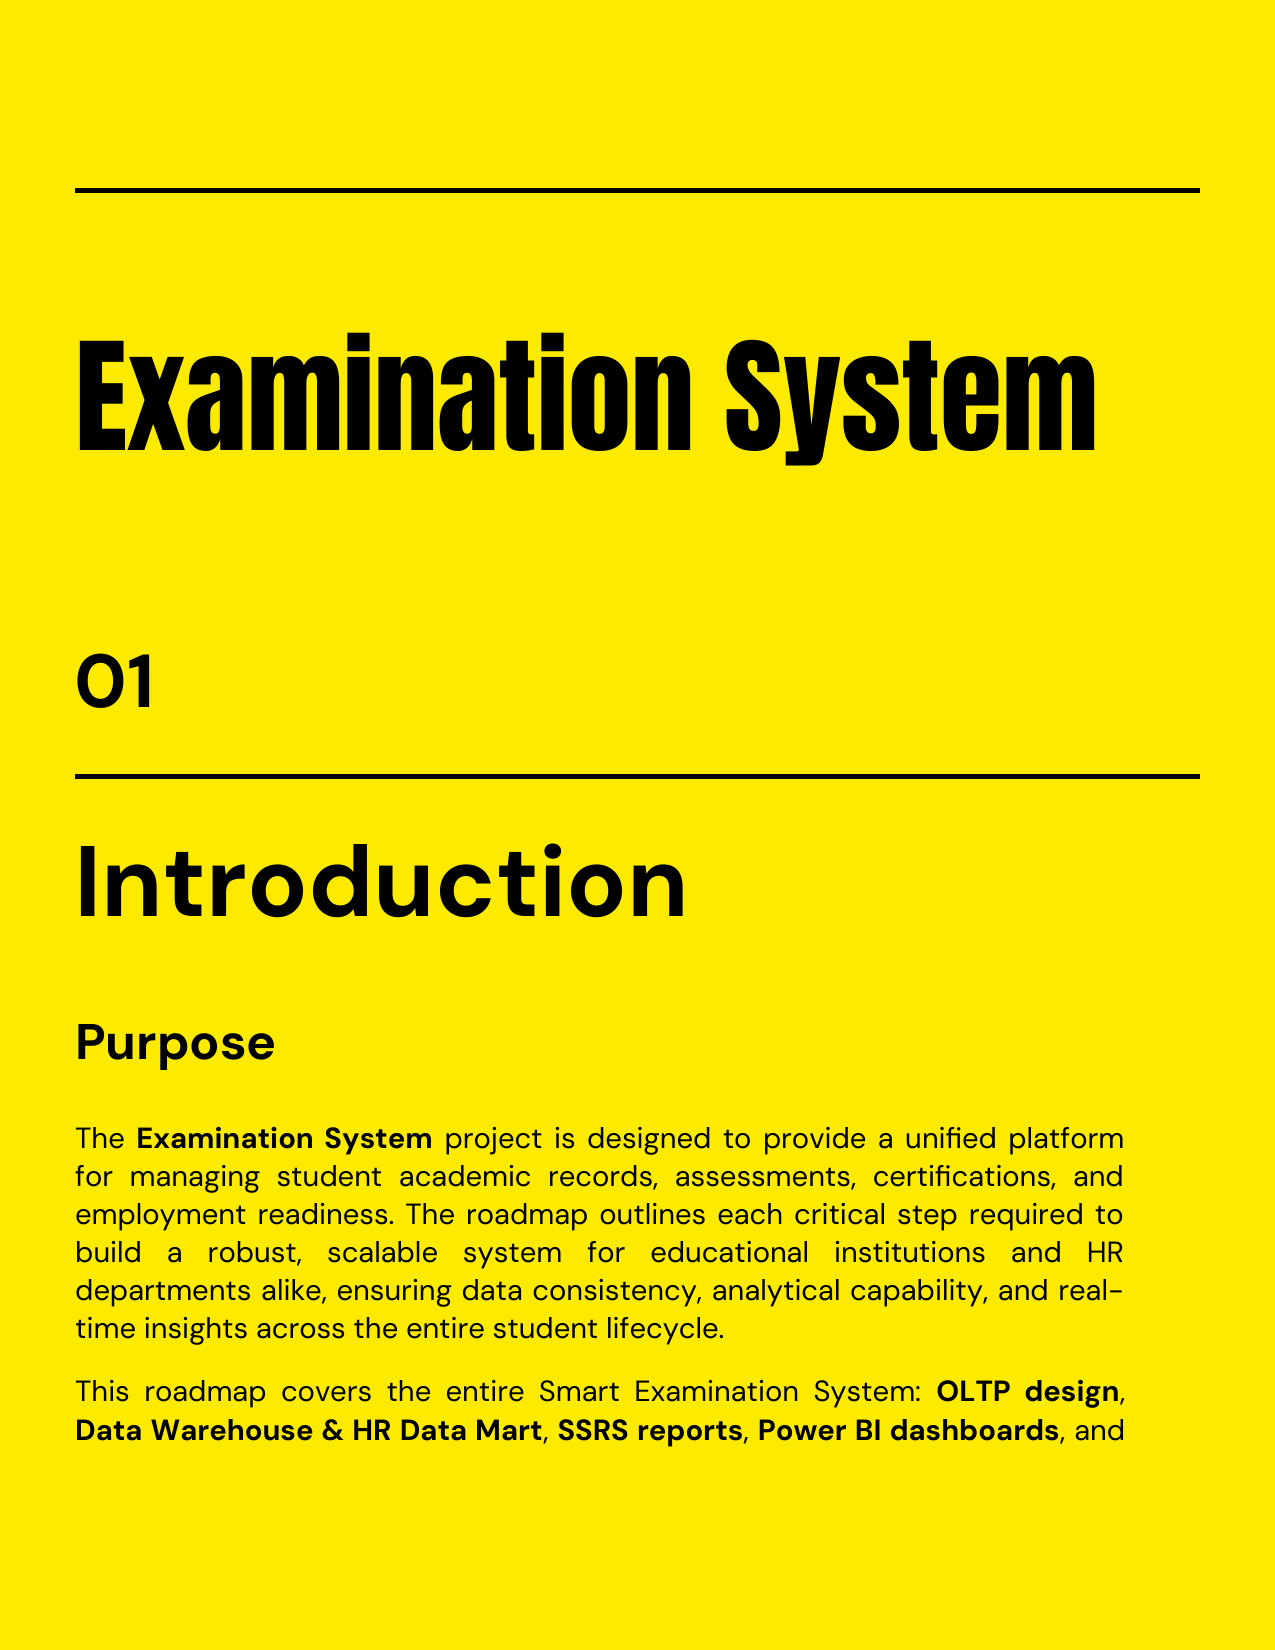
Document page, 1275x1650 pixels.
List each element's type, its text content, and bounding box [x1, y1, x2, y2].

subtitle Introduction [74, 817, 991, 947]
table_header 01 [75, 608, 1200, 774]
table_header Examination System [75, 193, 1200, 476]
subtitle Purpose [75, 1010, 1059, 1075]
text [75, 1373, 1125, 1449]
text The Examination System project is designed to provide a unified platform for managing student academic records, assessments, certifications, and employment readiness. The roadmap outlines each critical step required to build a robust, scalable system for educational institutions and HR departments alike, ensuring data consistency, analytical capability, and real-time insights across the entire student lifecycle. [75, 1120, 1125, 1348]
